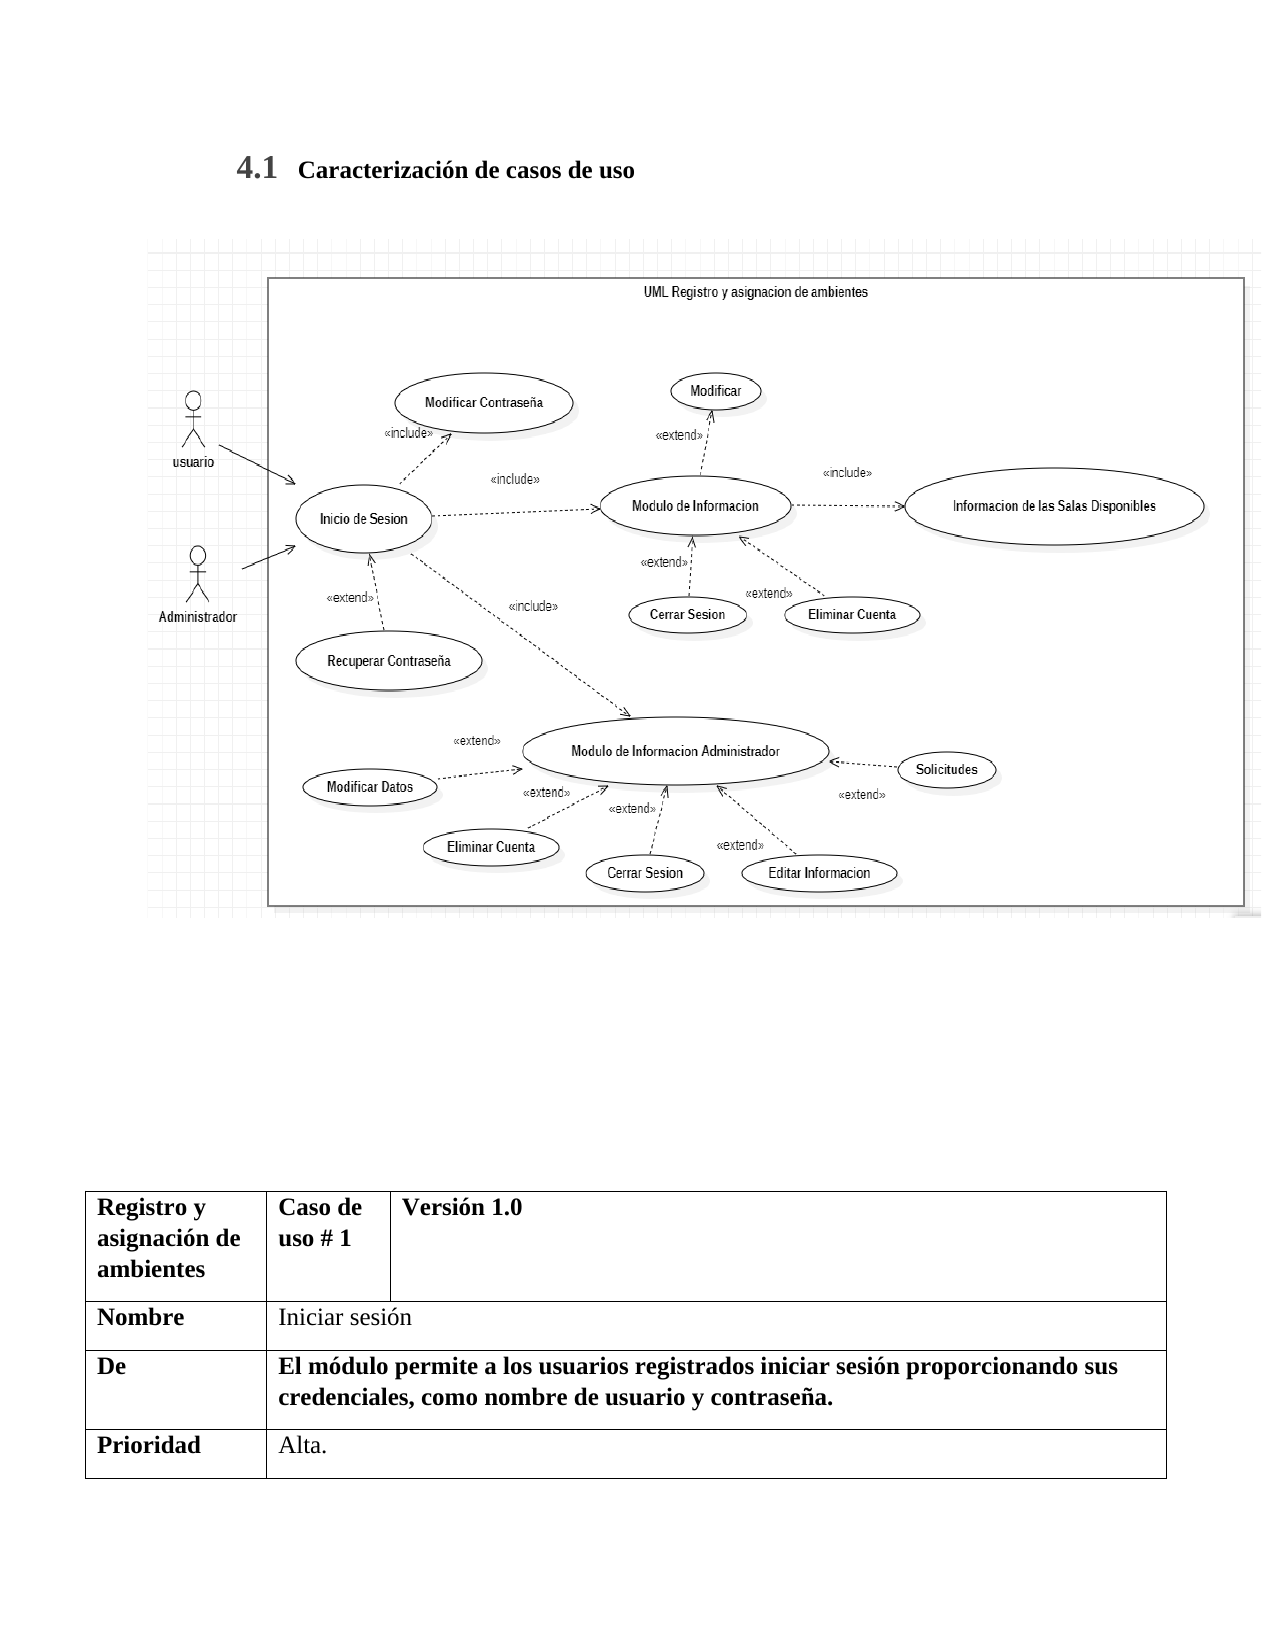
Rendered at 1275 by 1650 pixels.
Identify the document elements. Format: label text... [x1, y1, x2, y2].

table_header Versión 1.0 [391, 1192, 1166, 1301]
table_cell De [86, 1351, 266, 1429]
table_cell Nombre [86, 1302, 266, 1350]
table_header Caso de uso # 1 [267, 1192, 390, 1301]
table_header Registro y asignación de ambientes [86, 1192, 266, 1301]
table_cell Iniciar sesión [267, 1302, 1166, 1350]
table_cell Prioridad [86, 1430, 266, 1478]
table_cell El módulo permite a los usuarios registrados iniciar sesión proporcionando sus credenciales, como nombre de usuario y contraseña. [267, 1351, 1166, 1429]
subtitle Caracterización de casos de uso [236, 148, 1127, 186]
picture [147, 239, 1262, 918]
table_cell Alta. [267, 1430, 1166, 1478]
